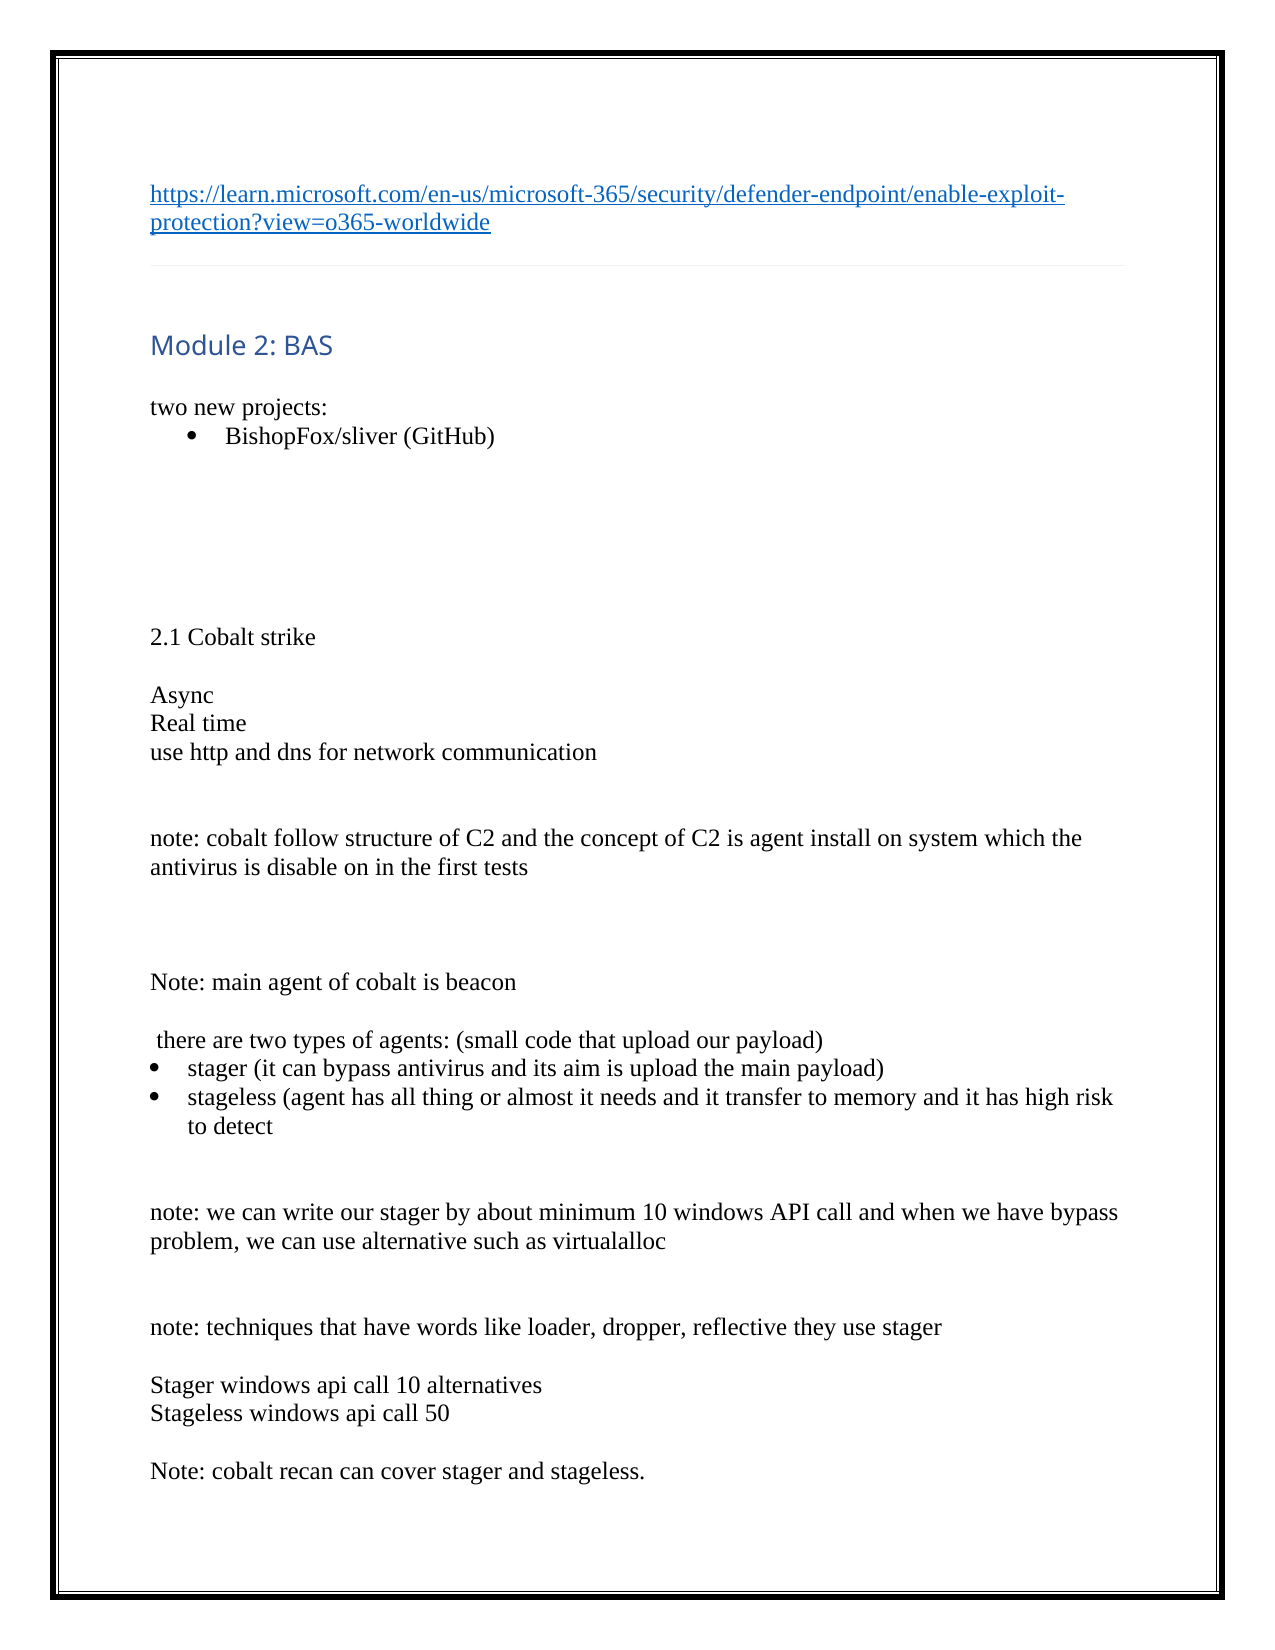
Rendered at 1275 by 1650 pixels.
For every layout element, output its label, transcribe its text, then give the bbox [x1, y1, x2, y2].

subtitle Module 2: BAS [150, 327, 1125, 363]
text https://learn.microsoft.com/en-us/microsoft-365/security/defender-endpoint/enable-exploit-protection?view=o365-worldwide [150, 179, 1125, 236]
text Stager windows api call 10 alternatives Stageless windows api call 50 [150, 1341, 1125, 1427]
text Note: cobalt recan can cover stager and stageless. [150, 1427, 1125, 1485]
text note: cobalt follow structure of C2 and the concept of C2 is agent install on system which the antivirus is disable on in the first tests [150, 823, 1125, 881]
text there are two types of agents: (small code that upload our payload) [150, 1025, 1125, 1053]
list stager (it can bypass antivirus and its aim is upload the main payload) [150, 1053, 1125, 1082]
list BishopFox/sliver (GitHub) [187, 421, 1125, 450]
text note: techniques that have words like loader, dropper, reflective they use stager [150, 1312, 1125, 1341]
list Cobalt strike [150, 622, 1125, 651]
text two new projects: [150, 392, 1125, 421]
list stageless (agent has all thing or almost it needs and it transfer to memory and it has high risk to detect [150, 1082, 1125, 1140]
text use http and dns for network communication [150, 737, 1125, 766]
text Note: main agent of cobalt is beacon [150, 967, 1125, 996]
text Async [150, 680, 1125, 708]
text note: we can write our stager by about minimum 10 windows API call and when we have bypass problem, we can use alternative such as virtualalloc [150, 1197, 1125, 1255]
text Real time [150, 708, 1125, 737]
